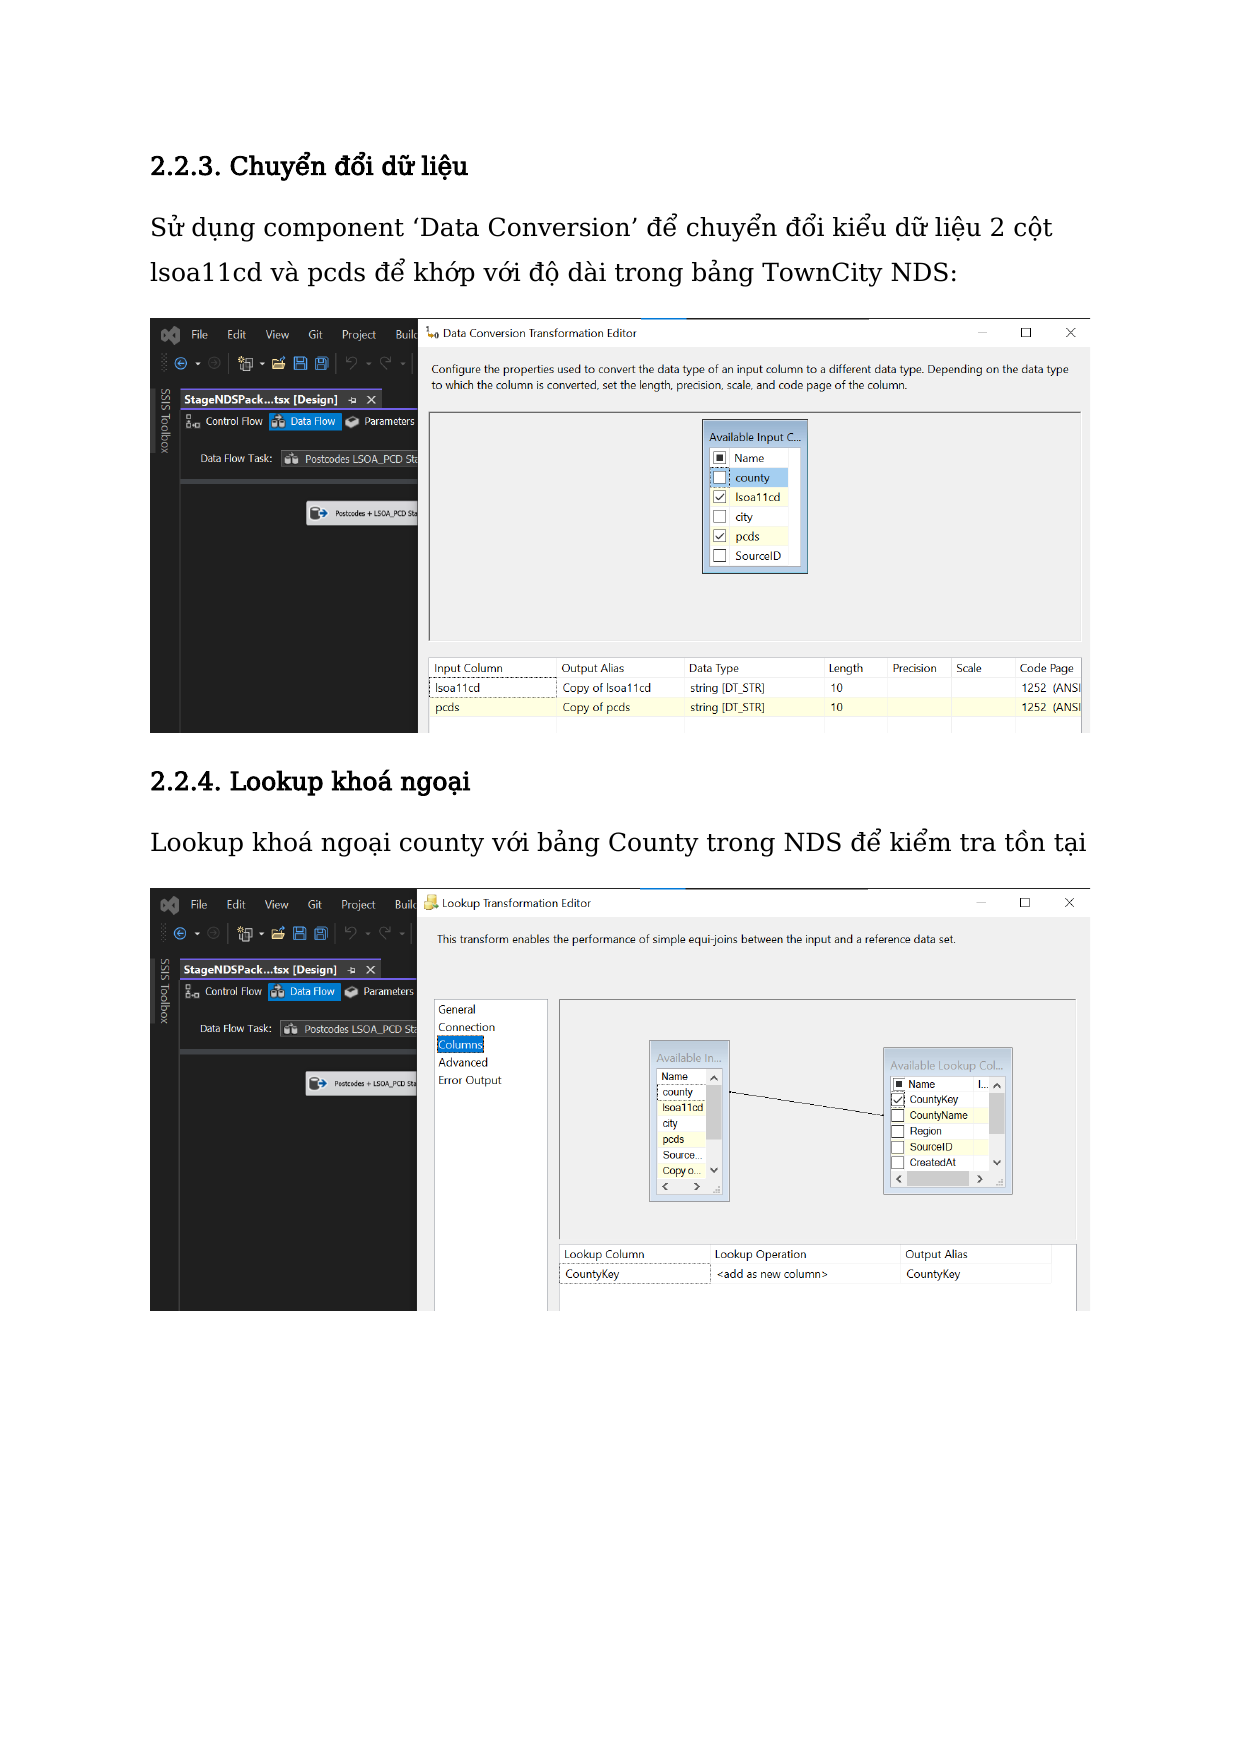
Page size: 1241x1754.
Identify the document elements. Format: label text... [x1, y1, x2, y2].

picture [150, 888, 1091, 1311]
text Sử dụng component ‘Data Conversion’ để chuyển đổi kiểu dữ liệu 2 cột lsoa11cd và pcds để khớp với độ dài trong bảng TownCity NDS: [150, 212, 1090, 287]
picture [150, 318, 1091, 733]
text 2.2.4. Lookup khoá ngoại [150, 765, 1090, 795]
text 2.2.3. Chuyển đổi dữ liệu [150, 150, 1090, 180]
text Lookup khoá ngoại county với bảng County trong NDS để kiểm tra tồn tại [150, 827, 1090, 857]
